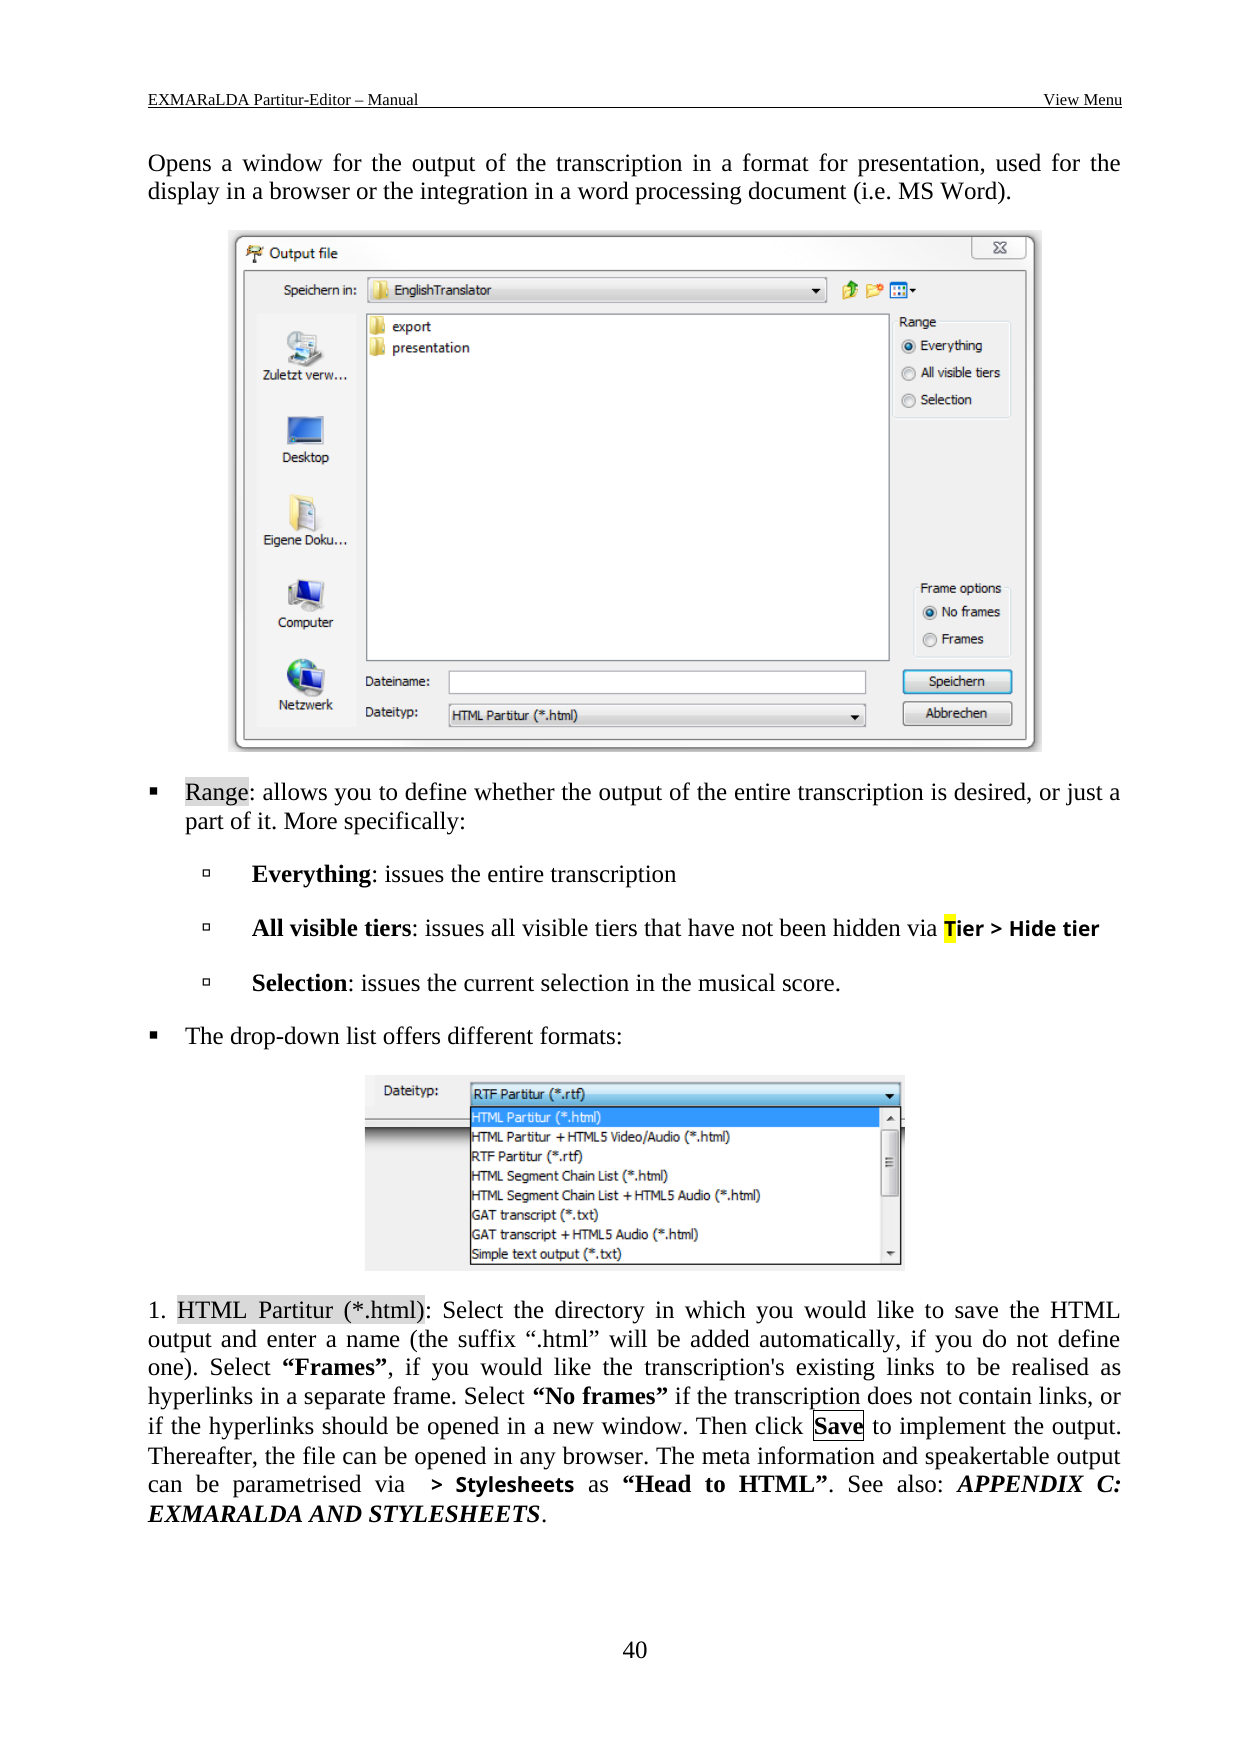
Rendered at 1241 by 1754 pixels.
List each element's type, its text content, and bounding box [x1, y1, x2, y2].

picture [364, 1075, 905, 1271]
text Range: allows you to define whether the output of the entire transcription is desired, or just a part of it. More specifically: [148, 777, 1122, 834]
picture [227, 230, 1042, 752]
text The drop-down list offers different formats: [148, 1021, 1122, 1050]
text Opens a window for the output of the transcription in a format for presentation, used for the display in a browser or the integration in a word processing document (i.e. MS Word). [148, 148, 1122, 205]
text All visible tiers: issues all visible tiers that have not been hidden via Tier > Hide tier [201, 913, 1122, 943]
text Everything: issues the entire transcription [201, 859, 1122, 888]
text Selection: issues the current selection in the musical score. [201, 968, 1122, 996]
text 1. HTML Partitur (*.html): Select the directory in which you would like to save the HTML output and enter a name (the suffix “.html” will be added automatically, if you do not define one). Select “Frames”, if you would like the transcription's existing links to be realised as hyperlinks in a separate frame. Select “No frames” if the transcription does not contain links, or if the hyperlinks should be opened in a new window. Then click Save to implement the output. Thereafter, the file can be opened in any browser. The meta information and speakertable output can be parametrised via Edit > Preferences… > Stylesheets as “Head to HTML”. See also: APPENDIX C: EXMARALDA AND STYLESHEETS. [148, 1295, 1122, 1528]
